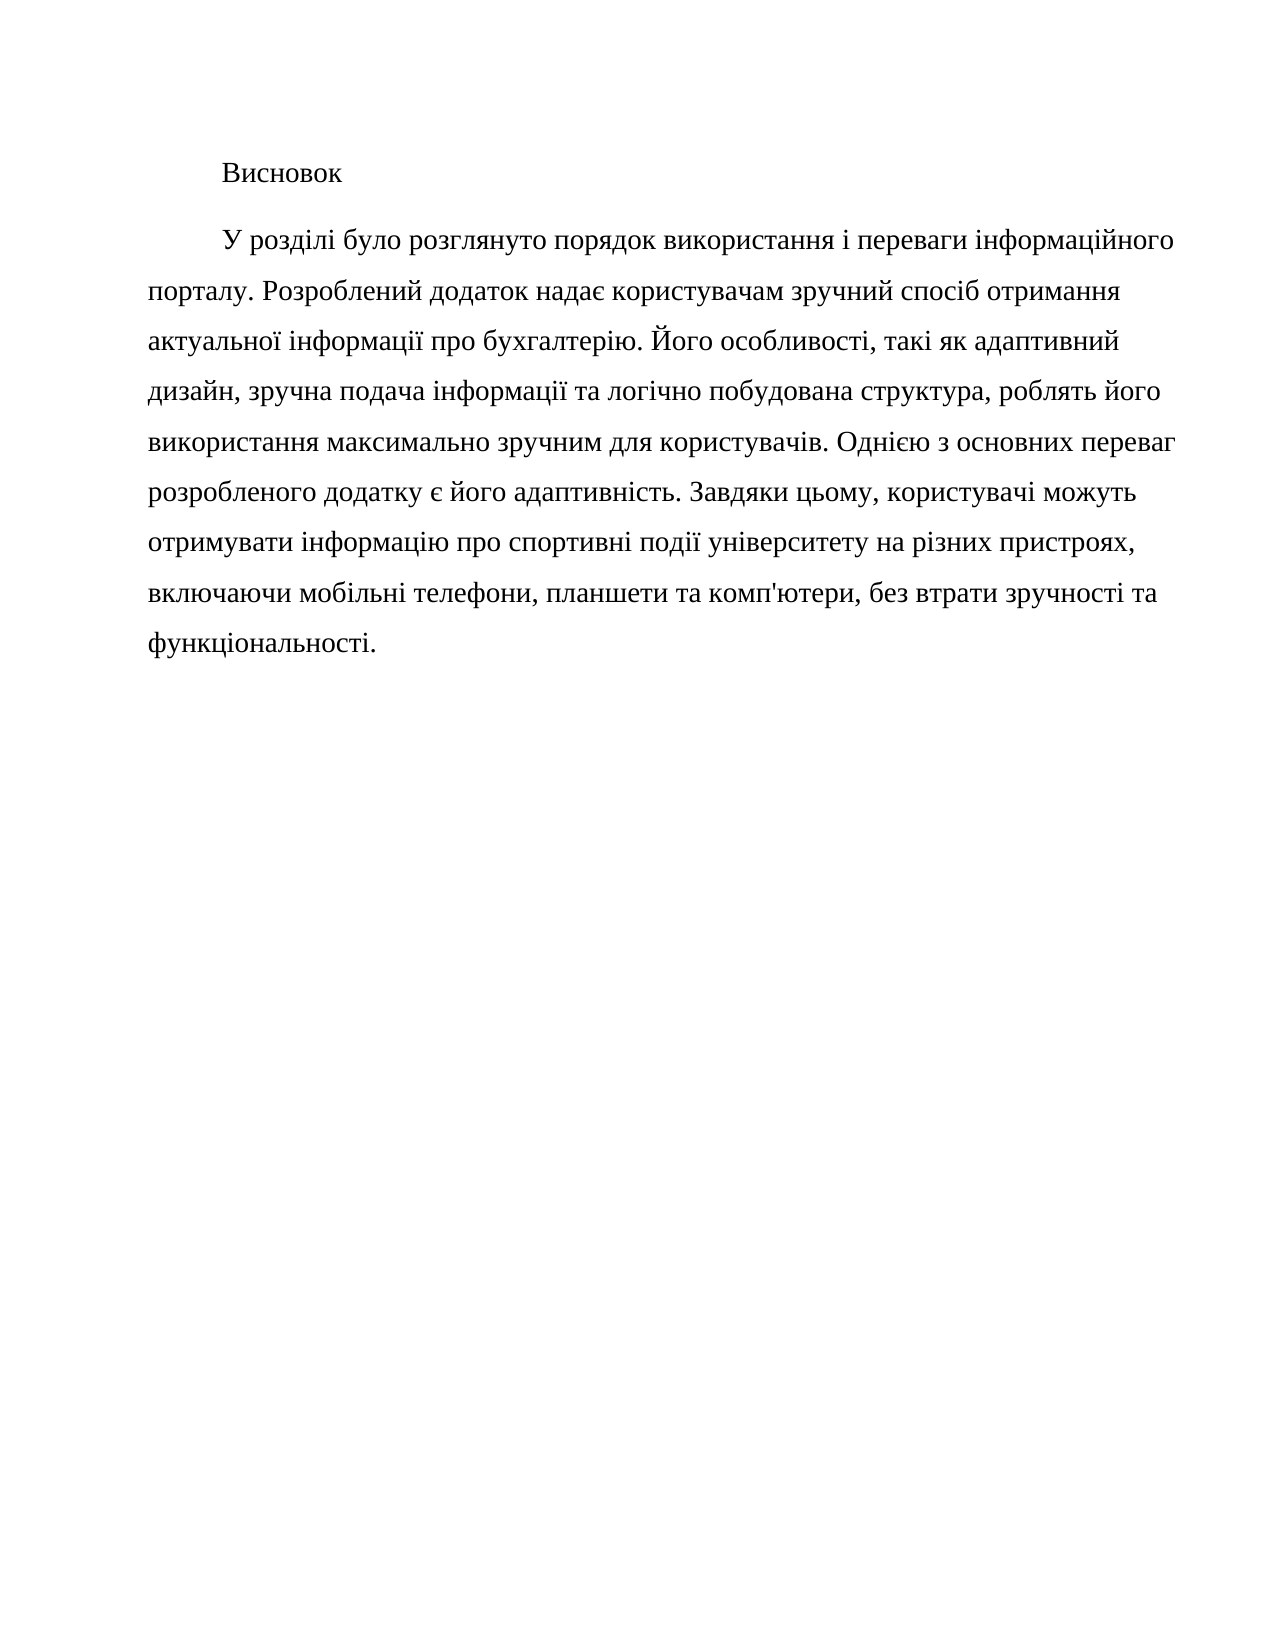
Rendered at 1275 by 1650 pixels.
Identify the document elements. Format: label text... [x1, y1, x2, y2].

text У розділі було розглянуто порядок використання і переваги інформаційного порталу. Розроблений додаток надає користувачам зручний спосіб отримання актуальної інформації про бухгалтерію. Його особливості, такі як адаптивний дизайн, зручна подача інформації та логічно побудована структура, роблять його використання максимально зручним для користувачів. Однією з основних переваг розробленого додатку є його адаптивність. Завдяки цьому, користувачі можуть отримувати інформацію про спортивні події університету на різних пристроях, включаючи мобільні телефони, планшети та комп'ютери, без втрати зручності та функціональності. [148, 222, 1186, 658]
text Висновок [148, 156, 1186, 189]
